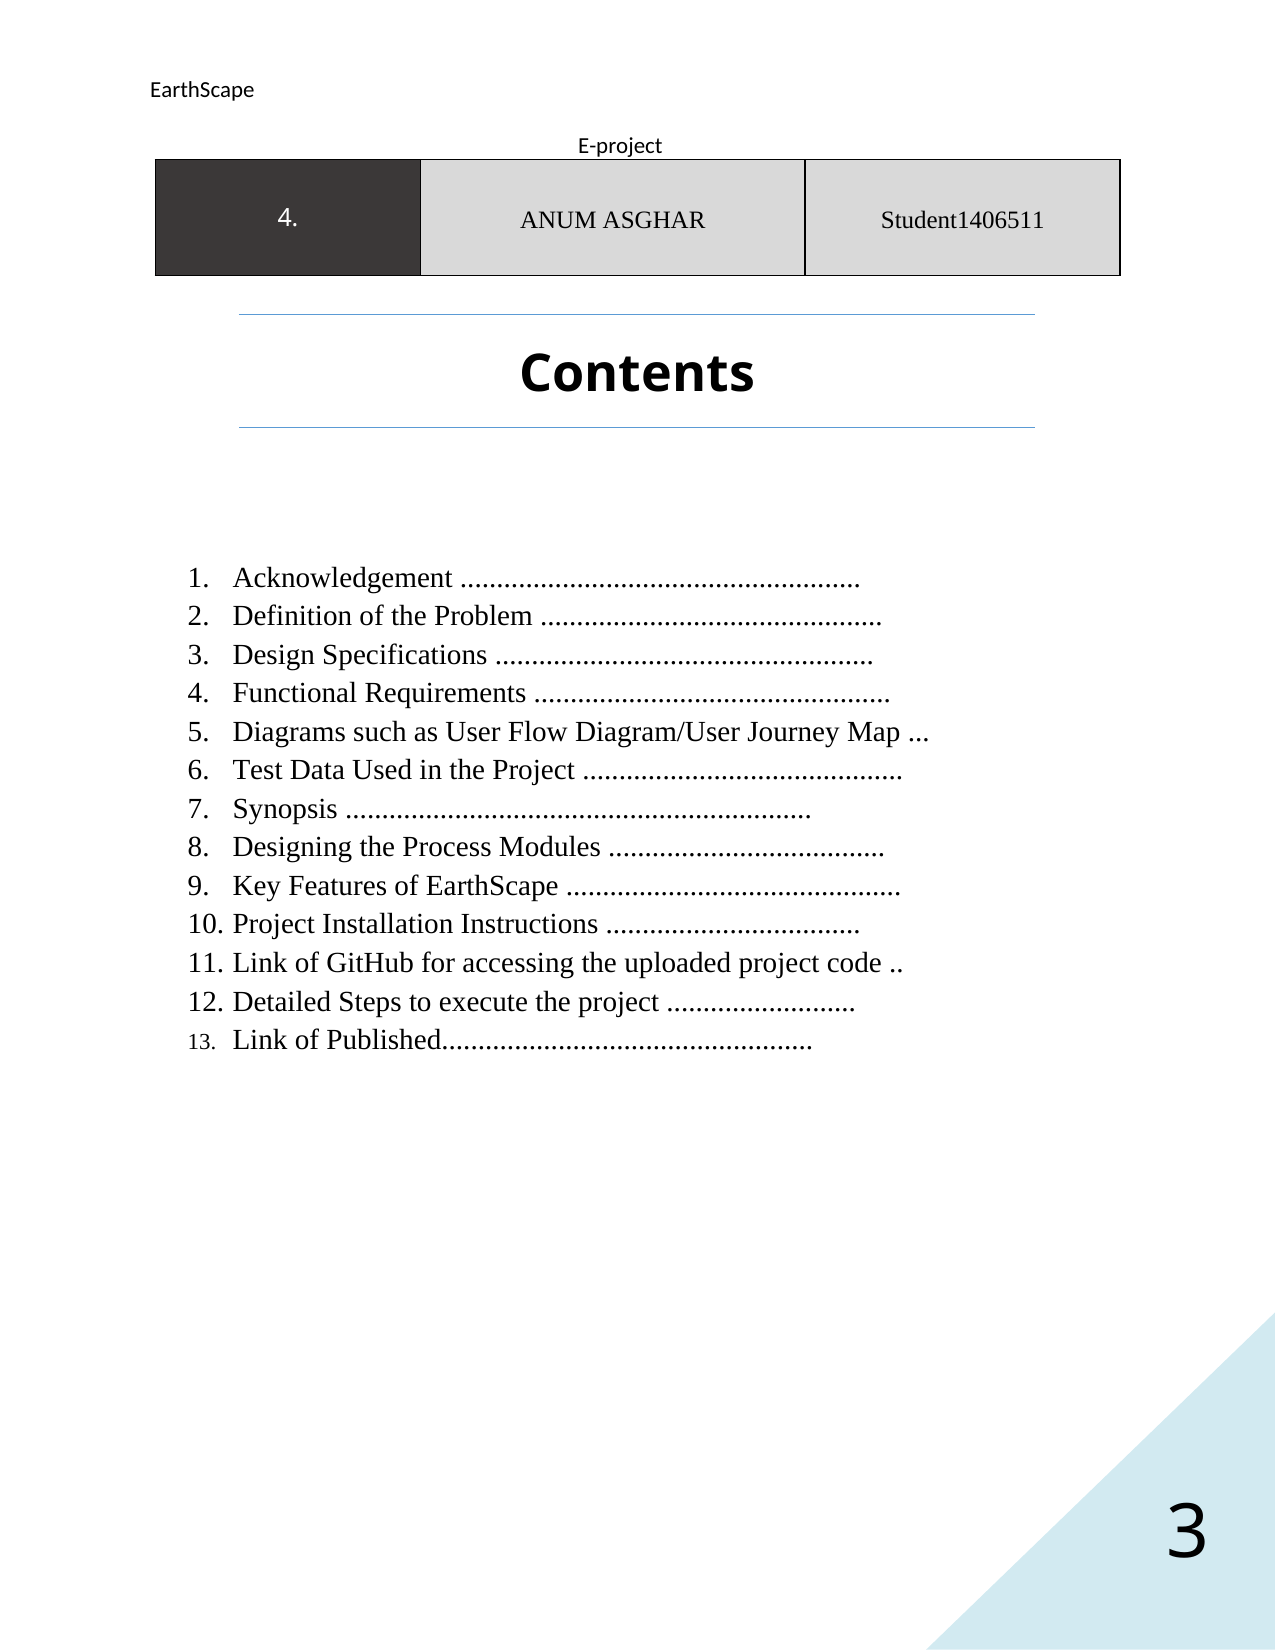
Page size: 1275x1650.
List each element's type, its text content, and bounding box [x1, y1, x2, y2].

table_cell Student1406511 [806, 160, 1119, 275]
text Contents [239, 315, 1035, 427]
table_cell 4. [156, 160, 420, 275]
table_cell ANUM ASGHAR [421, 160, 804, 275]
